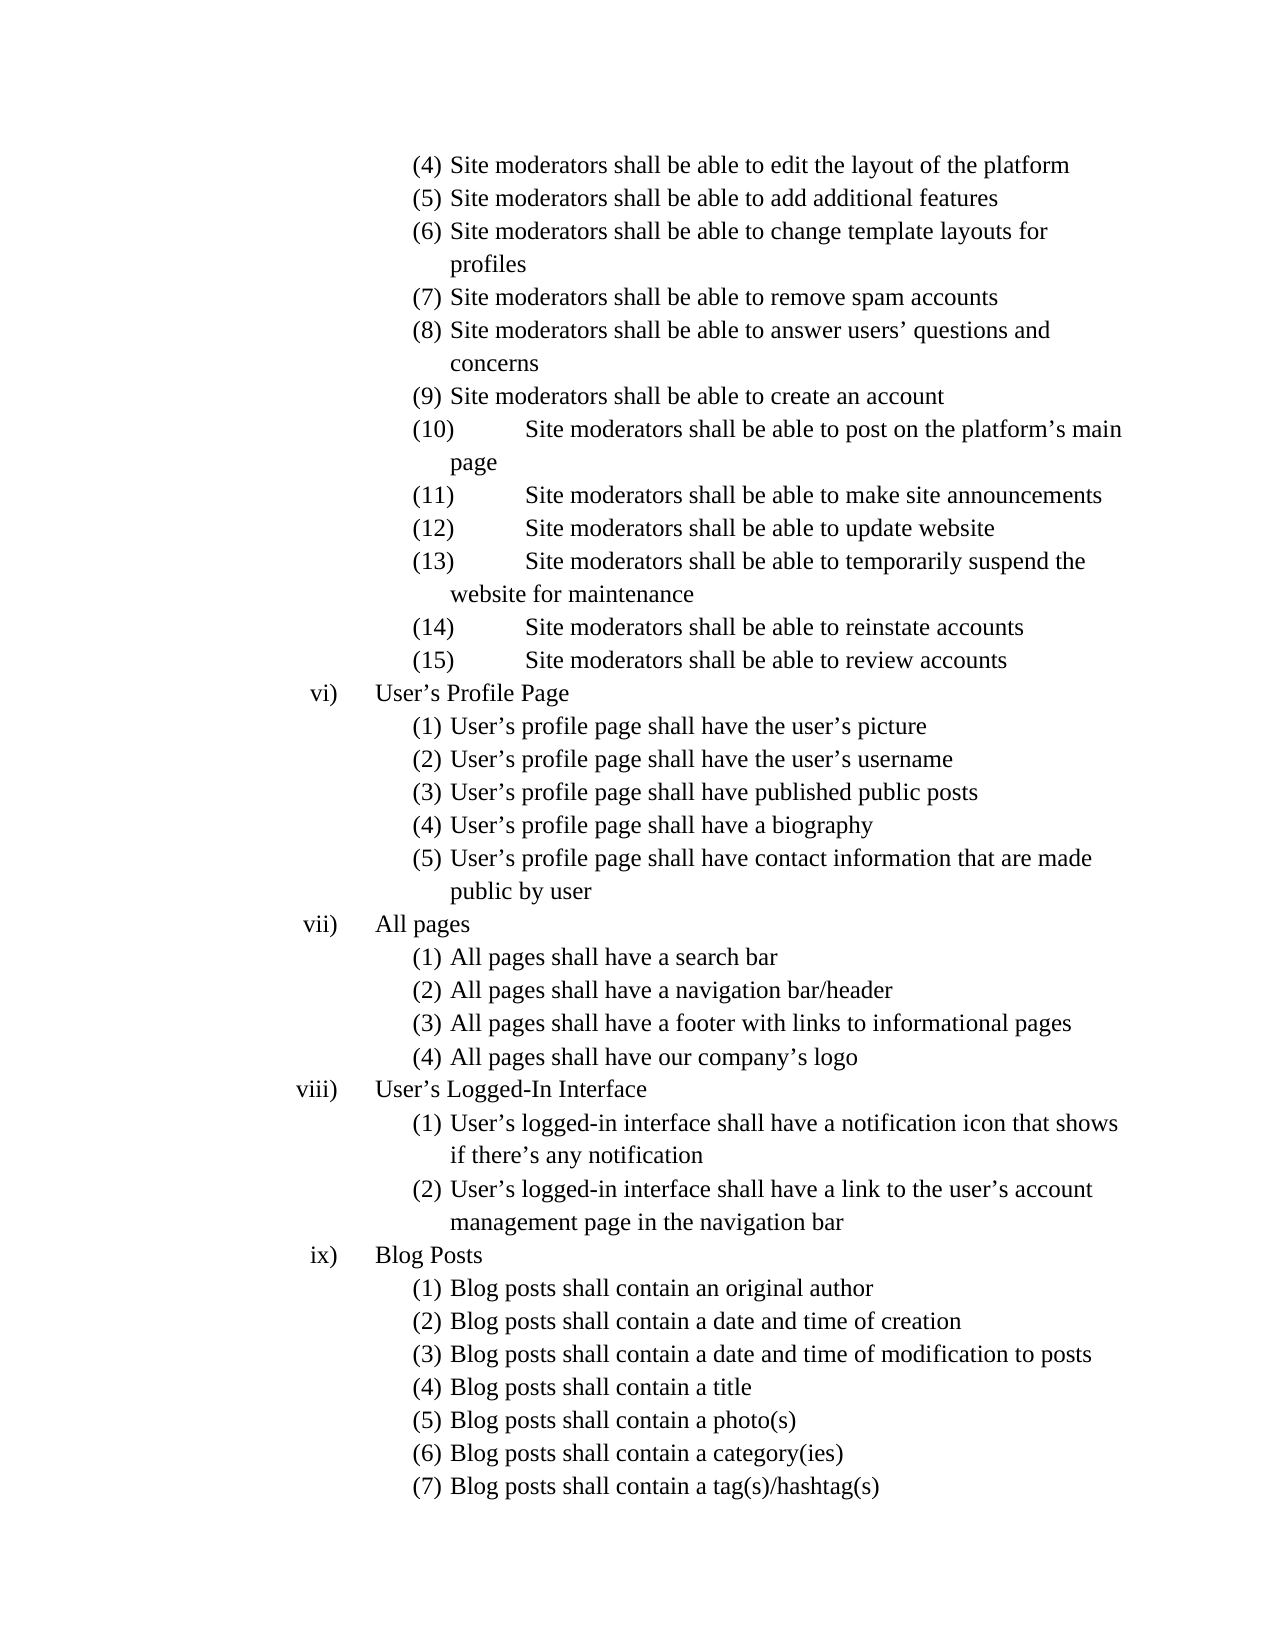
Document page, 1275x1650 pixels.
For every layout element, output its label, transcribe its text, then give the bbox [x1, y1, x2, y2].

list Blog posts shall contain a photo(s) [412, 1405, 1125, 1433]
list User’s profile page shall have the user’s picture [412, 711, 1125, 740]
list Blog posts shall contain a title [412, 1372, 1125, 1401]
list Site moderators shall be able to create an account [412, 381, 1125, 410]
list Blog posts shall contain a date and time of modification to posts [412, 1339, 1125, 1367]
list Site moderators shall be able to reinstate accounts [412, 612, 1125, 641]
list Site moderators shall be able to post on the platform’s main page [412, 414, 1125, 476]
list Site moderators shall be able to edit the layout of the platform [412, 150, 1125, 179]
list User’s profile page shall have published public posts [412, 777, 1125, 806]
list All pages shall have a footer with links to informational pages [412, 1008, 1125, 1037]
list Site moderators shall be able to add additional features [412, 183, 1125, 212]
list All pages shall have a navigation bar/header [412, 976, 1125, 1004]
list User’s Profile Page [337, 678, 1125, 707]
list All pages [337, 909, 1125, 938]
list User’s profile page shall have a biography [412, 810, 1125, 839]
list Blog posts shall contain a date and time of creation [412, 1306, 1125, 1334]
list User’s logged-in interface shall have a notification icon that shows if there’s any notification [412, 1108, 1125, 1169]
list Site moderators shall be able to update website [412, 513, 1125, 542]
list All pages shall have a search bar [412, 942, 1125, 971]
list Blog posts shall contain a category(ies) [412, 1438, 1125, 1467]
list User’s profile page shall have contact information that are made public by user [412, 843, 1125, 905]
list User’s Logged-In Interface [337, 1074, 1125, 1103]
list Site moderators shall be able to temporarily suspend the website for maintenance [412, 546, 1125, 608]
list Blog Posts [337, 1240, 1125, 1268]
list User’s logged-in interface shall have a link to the user’s account management page in the navigation bar [412, 1174, 1125, 1235]
list Site moderators shall be able to make site announcements [412, 480, 1125, 509]
list Blog posts shall contain an original author [412, 1273, 1125, 1301]
list Blog posts shall contain a tag(s)/hashtag(s) [412, 1471, 1125, 1499]
list Site moderators shall be able to change template layouts for profiles [412, 216, 1125, 278]
list Site moderators shall be able to remove spam accounts [412, 282, 1125, 311]
list Site moderators shall be able to review accounts [412, 645, 1125, 674]
list All pages shall have our company’s logo [412, 1042, 1125, 1070]
list User’s profile page shall have the user’s username [412, 744, 1125, 773]
list Site moderators shall be able to answer users’ questions and concerns [412, 315, 1125, 377]
